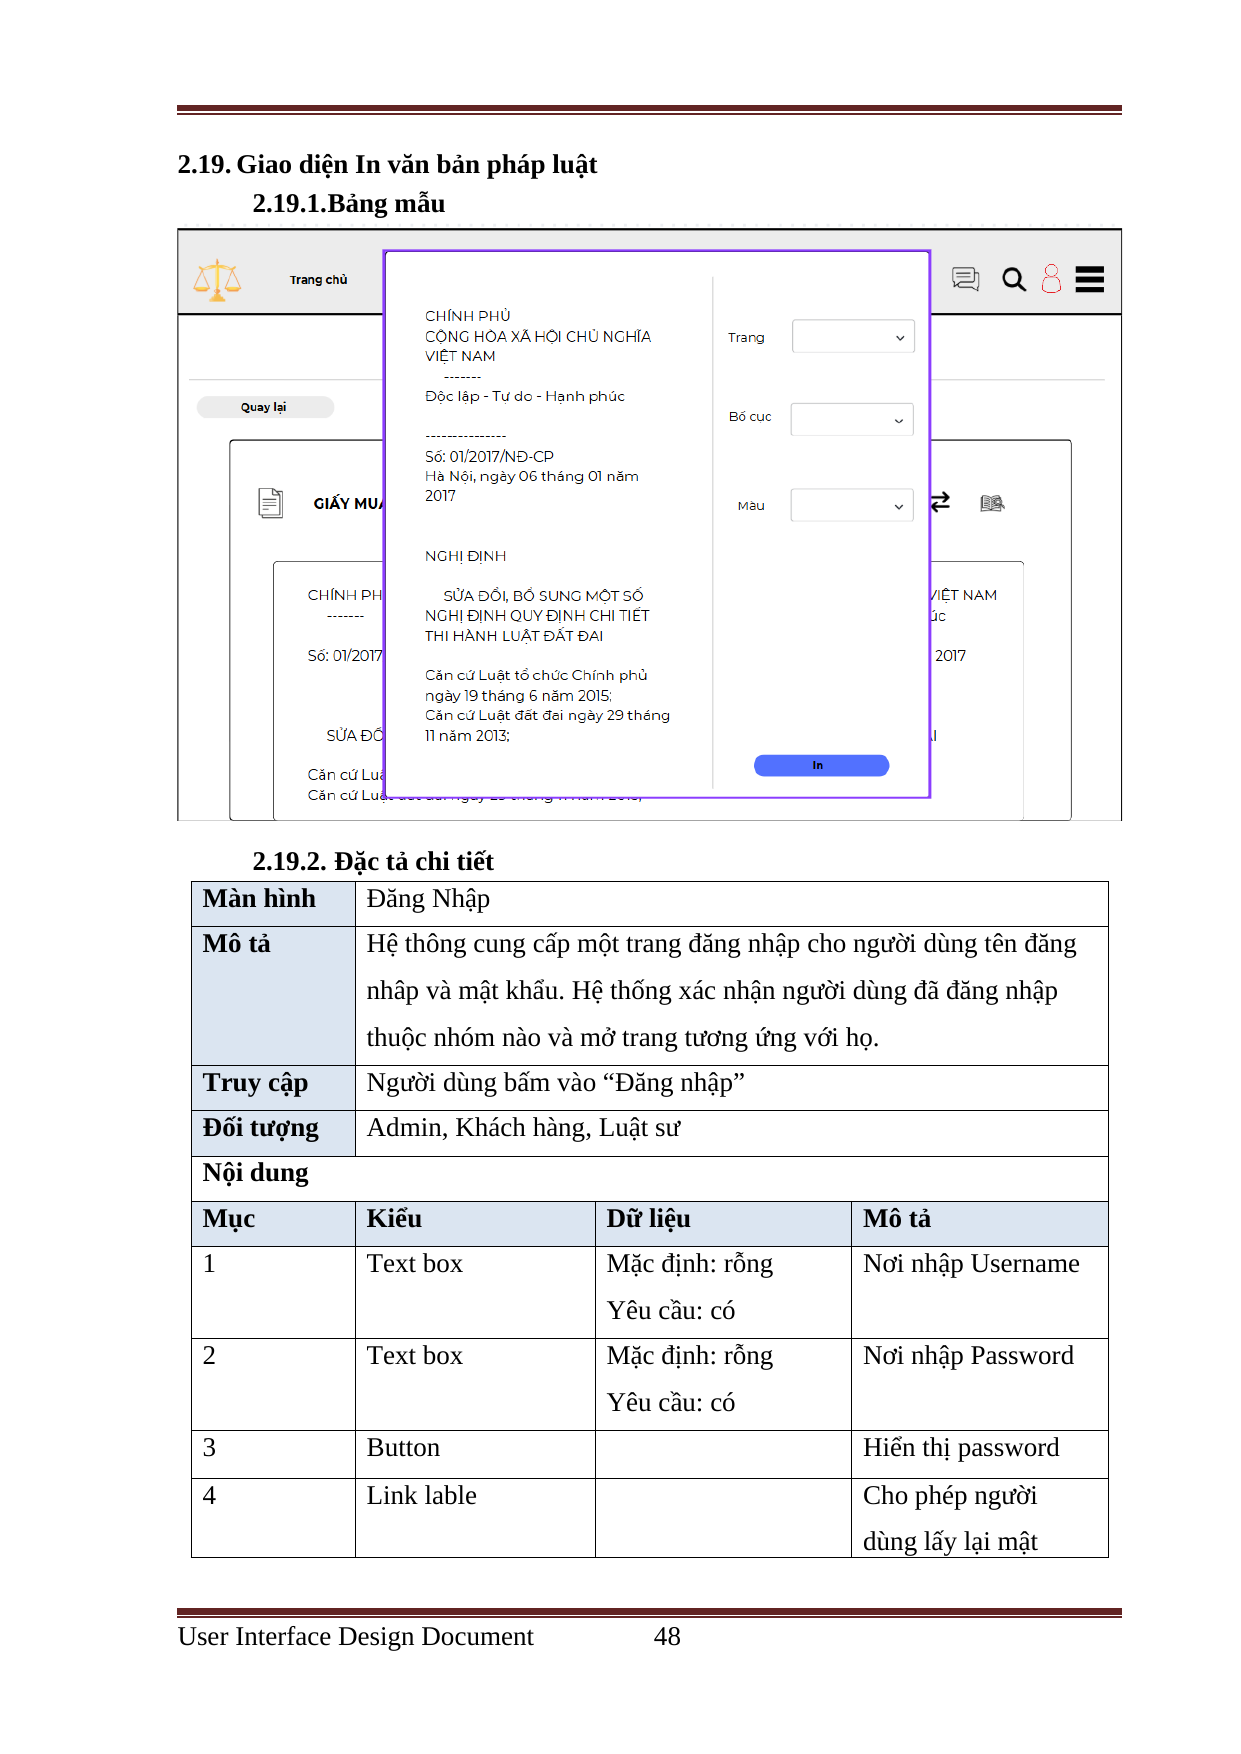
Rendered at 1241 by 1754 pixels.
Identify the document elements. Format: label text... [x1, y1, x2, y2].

table_cell Button [356, 1431, 595, 1478]
table_cell Mục [192, 1202, 355, 1246]
table_cell Mô tả [852, 1202, 1108, 1246]
subtitle Bảng mẫu [252, 188, 1122, 219]
table_cell [596, 1479, 851, 1557]
table_cell 2 [192, 1339, 355, 1430]
table_cell Người dùng bấm vào “Đăng nhập” [356, 1066, 1108, 1110]
table_cell Nơi nhập Password [852, 1339, 1108, 1430]
table_cell Mặc định: rỗng Yêu cầu: có [596, 1339, 851, 1430]
table_cell 1 [192, 1247, 355, 1338]
table_cell Kiểu [356, 1202, 595, 1246]
table_cell Mặc định: rỗng Yêu cầu: có [596, 1247, 851, 1338]
table_cell Text box [356, 1339, 595, 1430]
table_cell Đối tượng [192, 1111, 355, 1156]
table_cell [596, 1431, 851, 1478]
table_header Đăng Nhập [356, 882, 1108, 926]
table_cell Mô tả [192, 927, 355, 1065]
table_cell Link lable [356, 1479, 595, 1557]
table_cell Nơi nhập Username [852, 1247, 1108, 1338]
table_cell Hệ thông cung cấp một trang đăng nhập cho người dùng tên đăng nhâp và mật khẩu. Hệ thống xác nhận người dùng đã đăng nhập thuộc nhóm nào và mở trang tương ứng với họ. [356, 927, 1108, 1065]
table_cell 4 [192, 1479, 355, 1557]
table_cell 3 [192, 1431, 355, 1478]
subtitle Giao diện In văn bản pháp luật [177, 148, 1122, 179]
table_cell Admin, Khách hàng, Luật sư [356, 1111, 1108, 1156]
picture [177, 223, 1123, 821]
table_cell Text box [356, 1247, 595, 1338]
table_cell Dữ liệu [596, 1202, 851, 1246]
subtitle Đặc tả chi tiết [252, 845, 1122, 876]
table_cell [852, 1479, 1108, 1557]
table_cell Truy cập [192, 1066, 355, 1110]
table_header Màn hình [192, 882, 355, 926]
table_cell Nội dung [192, 1157, 1108, 1201]
table_cell Hiển thị password [852, 1431, 1108, 1478]
